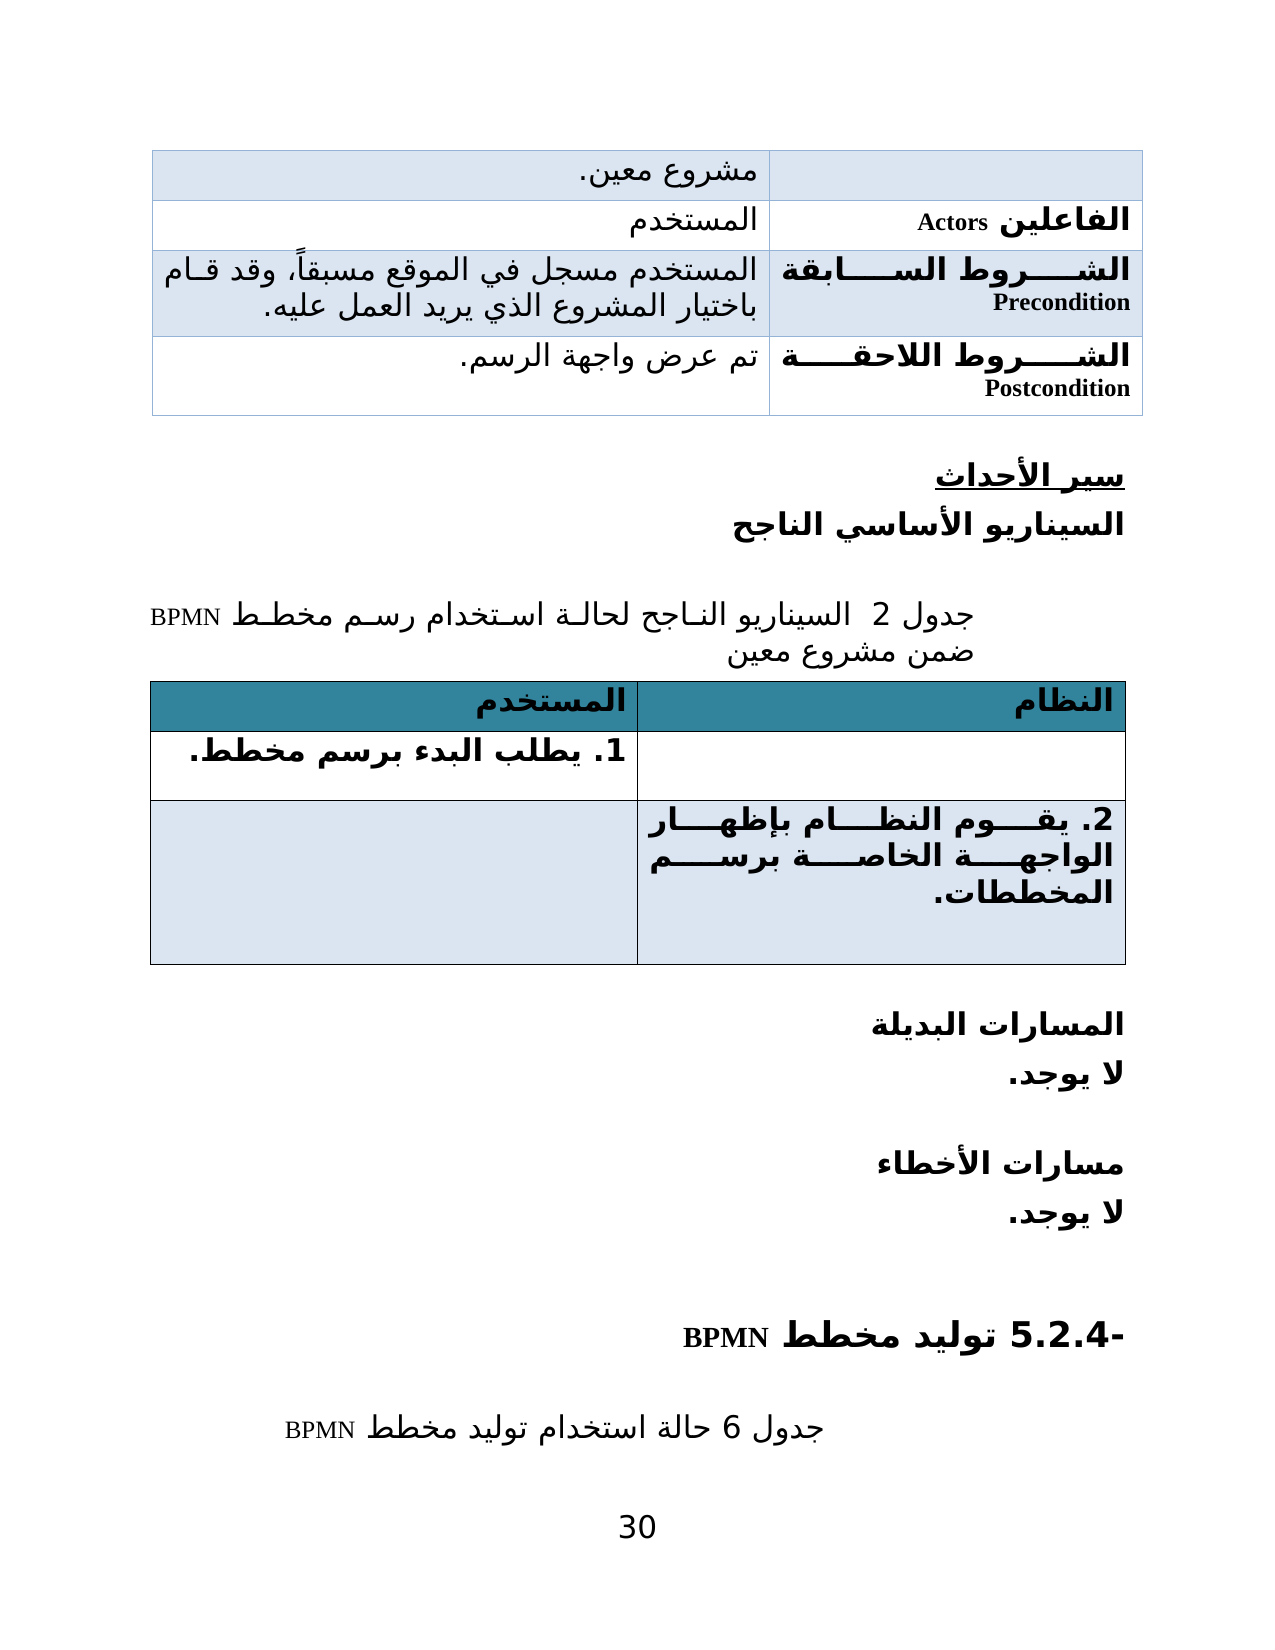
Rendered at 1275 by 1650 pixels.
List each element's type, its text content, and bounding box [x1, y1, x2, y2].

table_cell المستخدم مسجل في الموقع مسبقاً، وقد قام باختيار المشروع الذي يريد العمل عليه. [153, 251, 769, 336]
table_cell الوصف Description [770, 151, 1142, 200]
table_cell المستخدم [153, 201, 769, 250]
text جدول 2 السيناريو الناجح لحالة استخدام رسم مخطط BPMN ضمن مشروع معين [150, 596, 975, 669]
text -5.2.4 توليد مخطط BPMN [150, 1314, 1125, 1355]
table_cell 2. يقوم النظام بإظهار الواجهة الخاصة برسم المخططات. [638, 801, 1125, 964]
text المسارات البديلة [150, 1006, 1125, 1043]
text لا يوجد. [150, 1194, 1125, 1231]
text السيناريو الأساسي الناجح [150, 506, 1125, 542]
text لا يوجد. [150, 1055, 1125, 1092]
table_cell 1. يطلب البدء برسم مخطط. [151, 732, 637, 800]
table_cell الشروط اللاحقة Postcondition [770, 337, 1142, 415]
text سير الأحداث [150, 457, 1125, 493]
table_cell [638, 732, 1125, 800]
table_cell تم عرض واجهة الرسم. [153, 337, 769, 415]
table_cell [151, 801, 637, 964]
table_cell الشروط السابقة Precondition [770, 251, 1142, 336]
table_header المستخدم [151, 682, 637, 731]
table_header النظام [638, 682, 1125, 731]
text مسارات الأخطاء [150, 1145, 1125, 1182]
table_cell الفاعلين Actors [770, 201, 1142, 250]
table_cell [153, 151, 769, 200]
